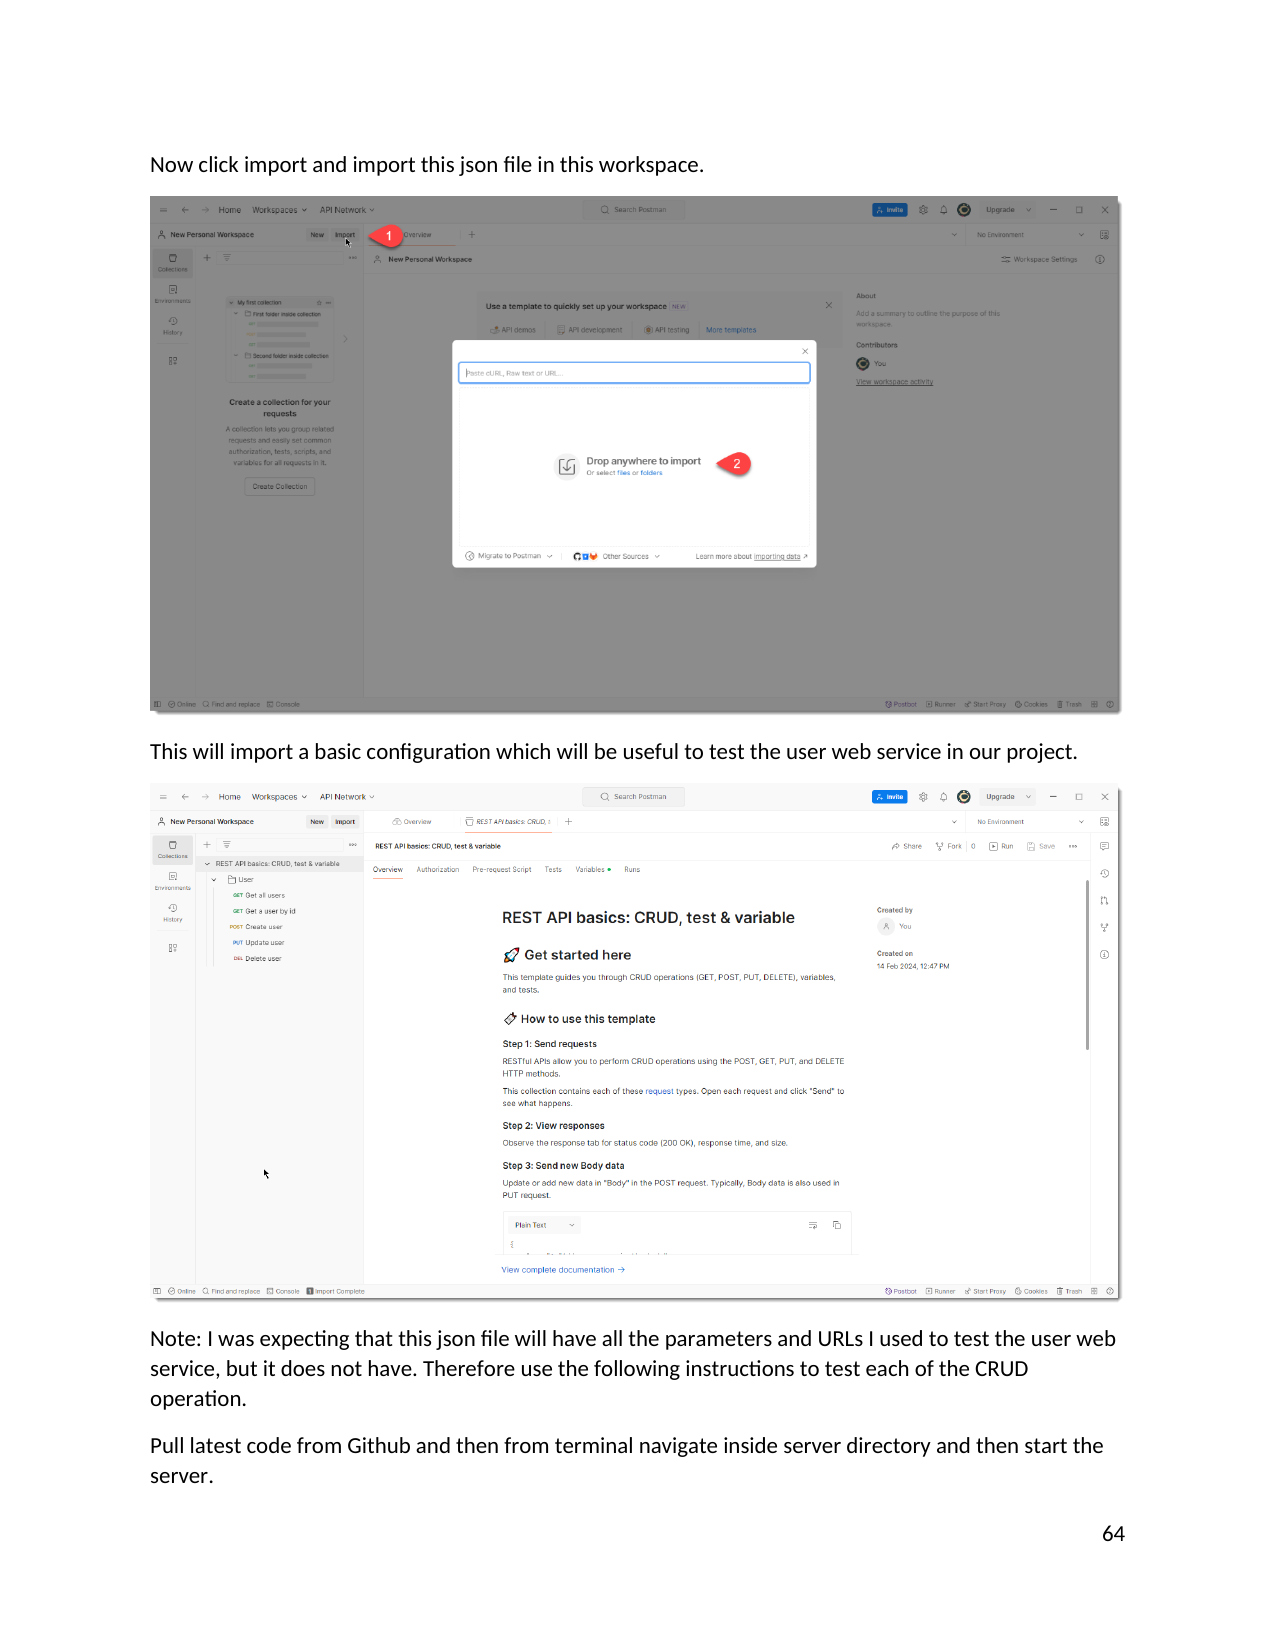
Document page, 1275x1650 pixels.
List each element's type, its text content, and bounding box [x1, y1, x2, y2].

text Note: I was expecting that this json file will have all the parameters and URLs I used to test the user web service, but it does not have. Therefore use the following instructions to test each of the CRUD operation. [150, 1324, 1125, 1412]
picture [150, 196, 1125, 719]
text Now click import and import this json file in this workspace. [150, 150, 1125, 178]
text Pull latest code from Github and then from terminal navigate inside server directory and then start the server. [150, 1431, 1125, 1489]
text This will import a basic configuration which will be useful to test the user web service in our project. [150, 737, 1125, 765]
picture [150, 783, 1125, 1306]
